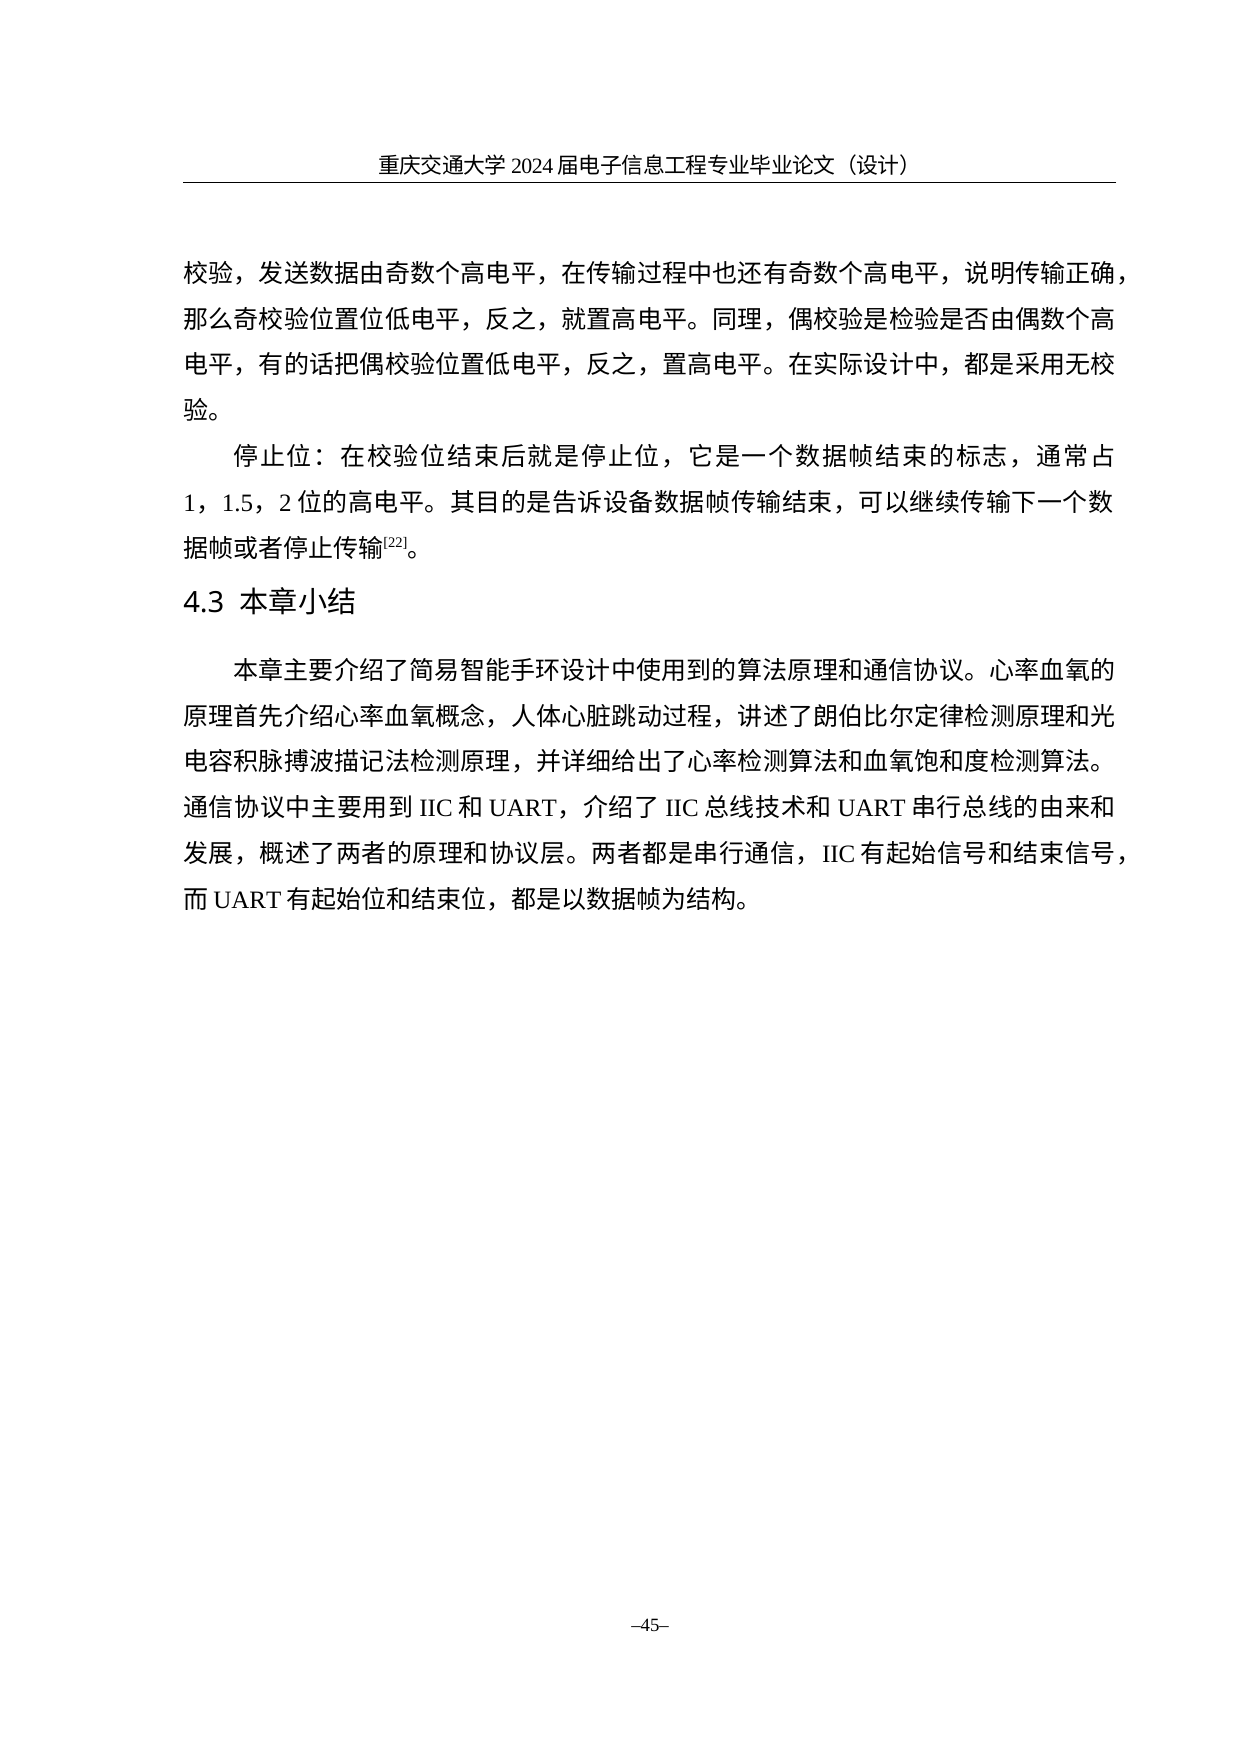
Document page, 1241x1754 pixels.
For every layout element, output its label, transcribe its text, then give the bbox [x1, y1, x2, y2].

subtitle 4.3 本章小结 [183, 579, 1116, 621]
text 本章主要介绍了简易智能手环设计中使用到的算法原理和通信协议。心率血氧的原理首先介绍心率血氧概念，人体心脏跳动过程，讲述了朗伯比尔定律检测原理和光电容积脉搏波描记法检测原理，并详细给出了心率检测算法和血氧饱和度检测算法。通信协议中主要用到IIC和UART，介绍了IIC总线技术和UART串行总线的由来和发展，概述了两者的原理和协议层。两者都是串行通信，IIC有起始信号和结束信号，而UART有起始位和结束位，都是以数据帧为结构。 [183, 642, 1116, 917]
text 停止位：在校验位结束后就是停止位，它是一个数据帧结束的标志，通常占1，1.5，2位的高电平。其目的是告诉设备数据帧传输结束，可以继续传输下一个数据帧或者停止传输[22]。 [183, 429, 1116, 566]
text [183, 246, 1116, 429]
